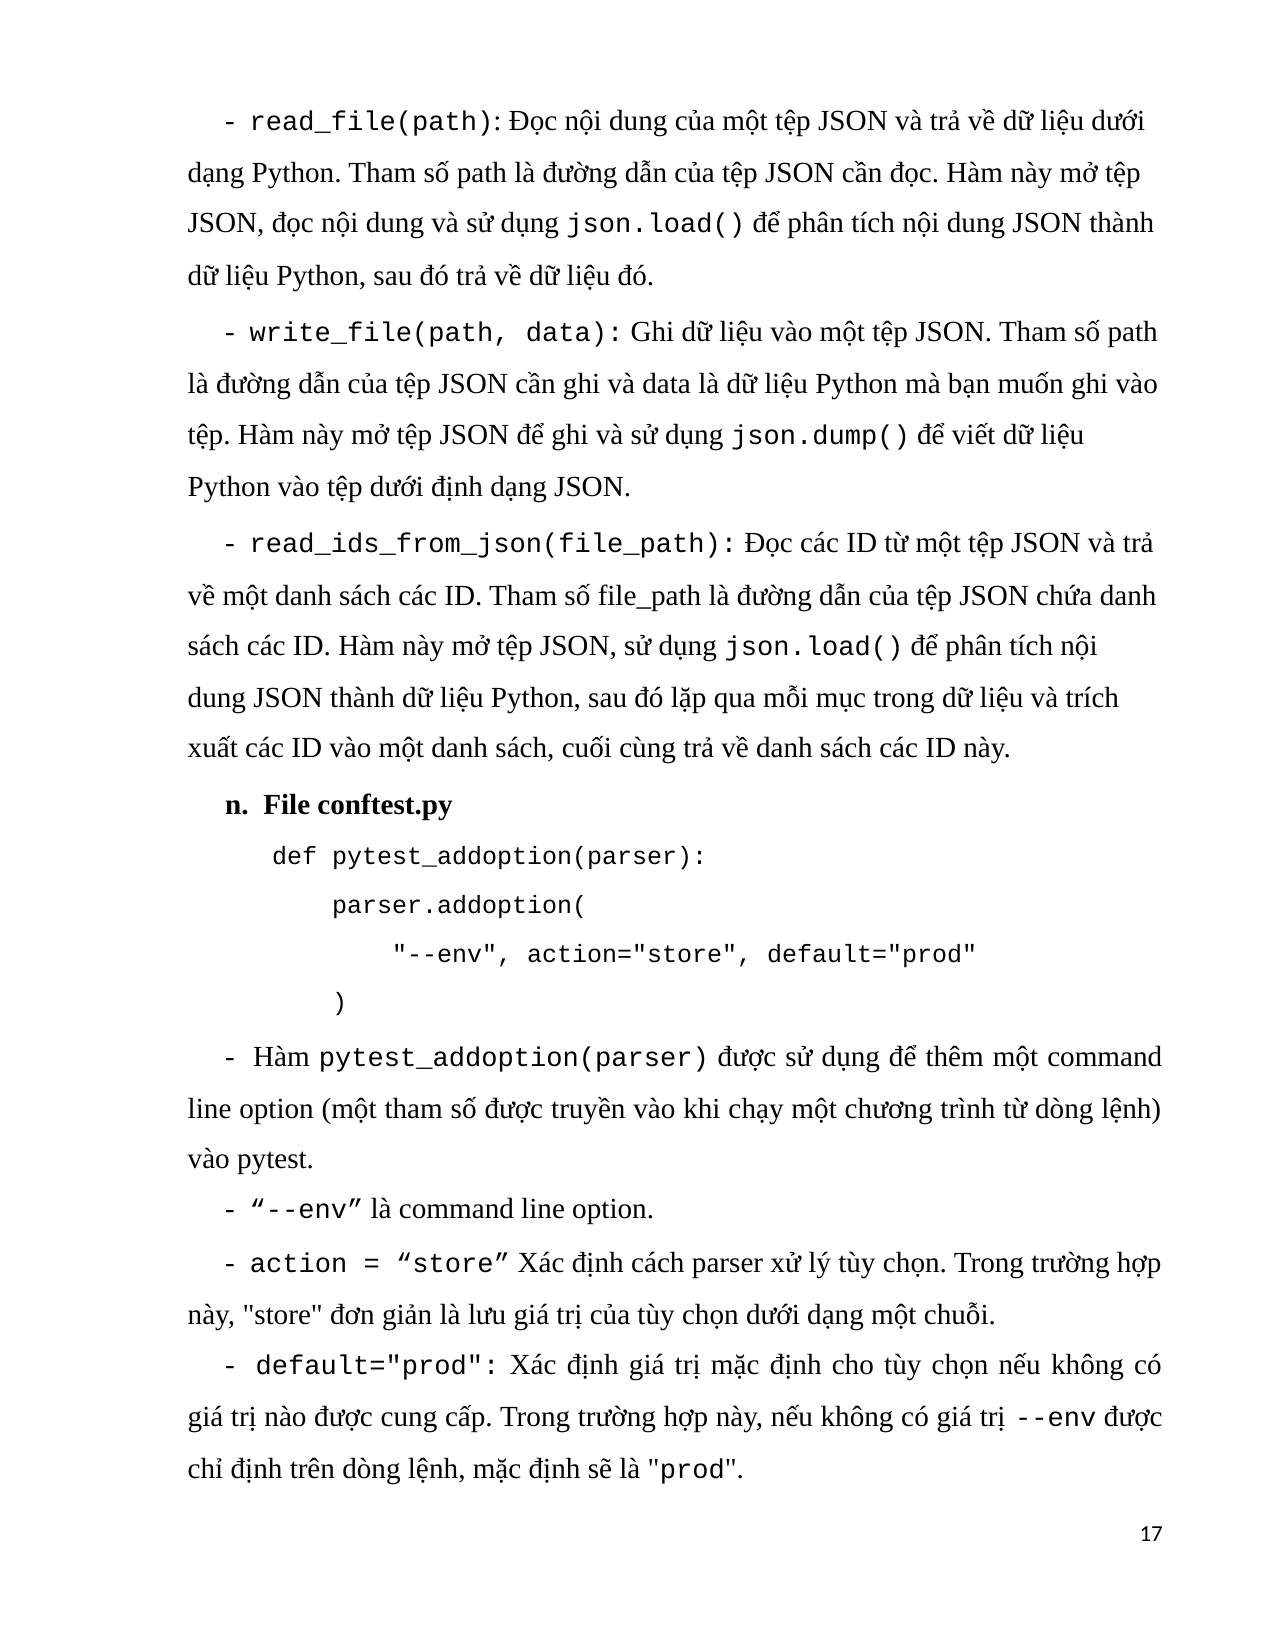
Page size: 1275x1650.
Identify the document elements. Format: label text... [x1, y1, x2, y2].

text def pytest_addoption(parser): [187, 844, 1162, 872]
text - write_file(path, data): Ghi dữ liệu vào một tệp JSON. Tham số path là đường dẫn của tệp JSON cần ghi và data là dữ liệu Python mà bạn muốn ghi vào tệp. Hàm này mở tệp JSON để ghi và sử dụng json.dump() để viết dữ liệu Python vào tệp dưới định dạng JSON. [187, 314, 1162, 503]
text - read_ids_from_json(file_path): Đọc các ID từ một tệp JSON và trả về một danh sách các ID. Tham số file_path là đường dẫn của tệp JSON chứa danh sách các ID. Hàm này mở tệp JSON, sử dụng json.load() để phân tích nội dung JSON thành dữ liệu Python, sau đó lặp qua mỗi mục trong dữ liệu và trích xuất các ID vào một danh sách, cuối cùng trả về danh sách các ID này. [187, 526, 1162, 764]
text - read_file(path): Đọc nội dung của một tệp JSON và trả về dữ liệu dưới dạng Python. Tham số path là đường dẫn của tệp JSON cần đọc. Hàm này mở tệp JSON, đọc nội dung và sử dụng json.load() để phân tích nội dung JSON thành dữ liệu Python, sau đó trả về dữ liệu đó. [187, 103, 1162, 291]
list - action = “store” Xác định cách parser xử lý tùy chọn. Trong trường hợp này, "store" đơn giản là lưu giá trị của tùy chọn dưới dạng một chuỗi. [187, 1245, 1162, 1330]
text parser.addoption( [187, 892, 1162, 921]
text ) [187, 990, 1162, 1018]
text "--env", action="store", default="prod" [187, 941, 1162, 969]
list - default="prod": Xác định giá trị mặc định cho tùy chọn nếu không có giá trị nào được cung cấp. Trong trường hợp này, nếu không có giá trị --env được chỉ định trên dòng lệnh, mặc định sẽ là "prod". [187, 1347, 1162, 1487]
text n. File conftest.py [187, 787, 1162, 821]
list - Hàm pytest_addoption(parser) được sử dụng để thêm một command line option (một tham số được truyền vào khi chạy một chương trình từ dòng lệnh) vào pytest. [187, 1039, 1162, 1175]
list - “--env” là command line option. [187, 1192, 1162, 1227]
